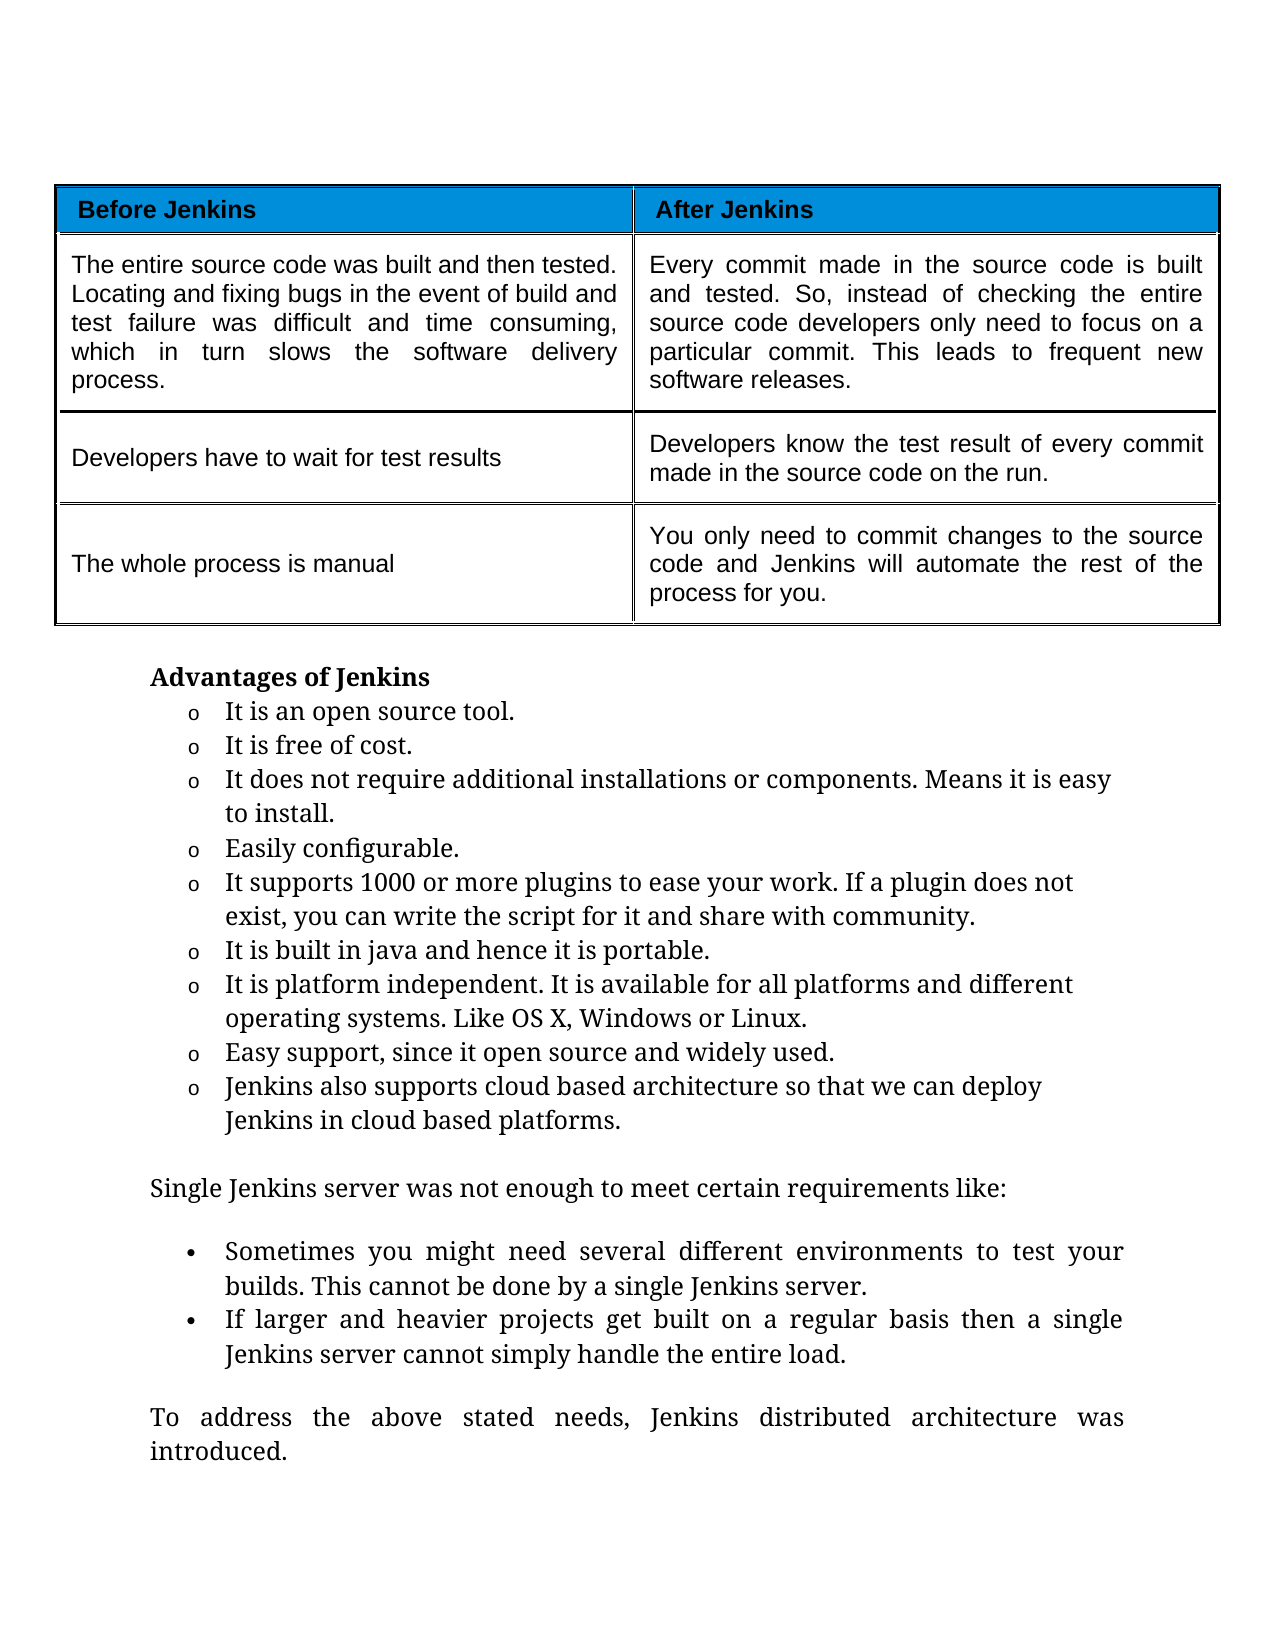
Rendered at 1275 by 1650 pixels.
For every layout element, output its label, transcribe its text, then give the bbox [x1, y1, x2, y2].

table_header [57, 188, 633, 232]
text Single Jenkins server was not enough to meet certain requirements like: [150, 1171, 1125, 1205]
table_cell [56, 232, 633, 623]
text Advantages of Jenkins [150, 660, 1125, 694]
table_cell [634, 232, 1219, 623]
list Sometimes you might need several different environments to test your builds. This cannot be done by a single Jenkins server. [187, 1234, 1125, 1302]
list Easy support, since it open source and widely used. [187, 1034, 1125, 1069]
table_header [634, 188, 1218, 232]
list It is platform independent. It is available for all platforms and different operating systems. Like OS X, Windows or Linux. [187, 966, 1125, 1034]
list It does not require additional installations or components. Means it is easy to install. [187, 762, 1125, 830]
list Jenkins also supports cloud based architecture so that we can deploy Jenkins in cloud based platforms. [187, 1069, 1125, 1137]
list It supports 1000 or more plugins to ease your work. If a plugin does not exist, you can write the script for it and share with community. [187, 864, 1125, 932]
list It is built in java and hence it is portable. [187, 932, 1125, 966]
list Easily configurable. [187, 830, 1125, 864]
list It is an open source tool. [187, 694, 1125, 728]
list It is free of cost. [187, 728, 1125, 762]
text To address the above stated needs, Jenkins distributed architecture was introduced. [150, 1399, 1125, 1468]
list If larger and heavier projects get built on a regular basis then a single Jenkins server cannot simply handle the entire load. [187, 1302, 1125, 1370]
